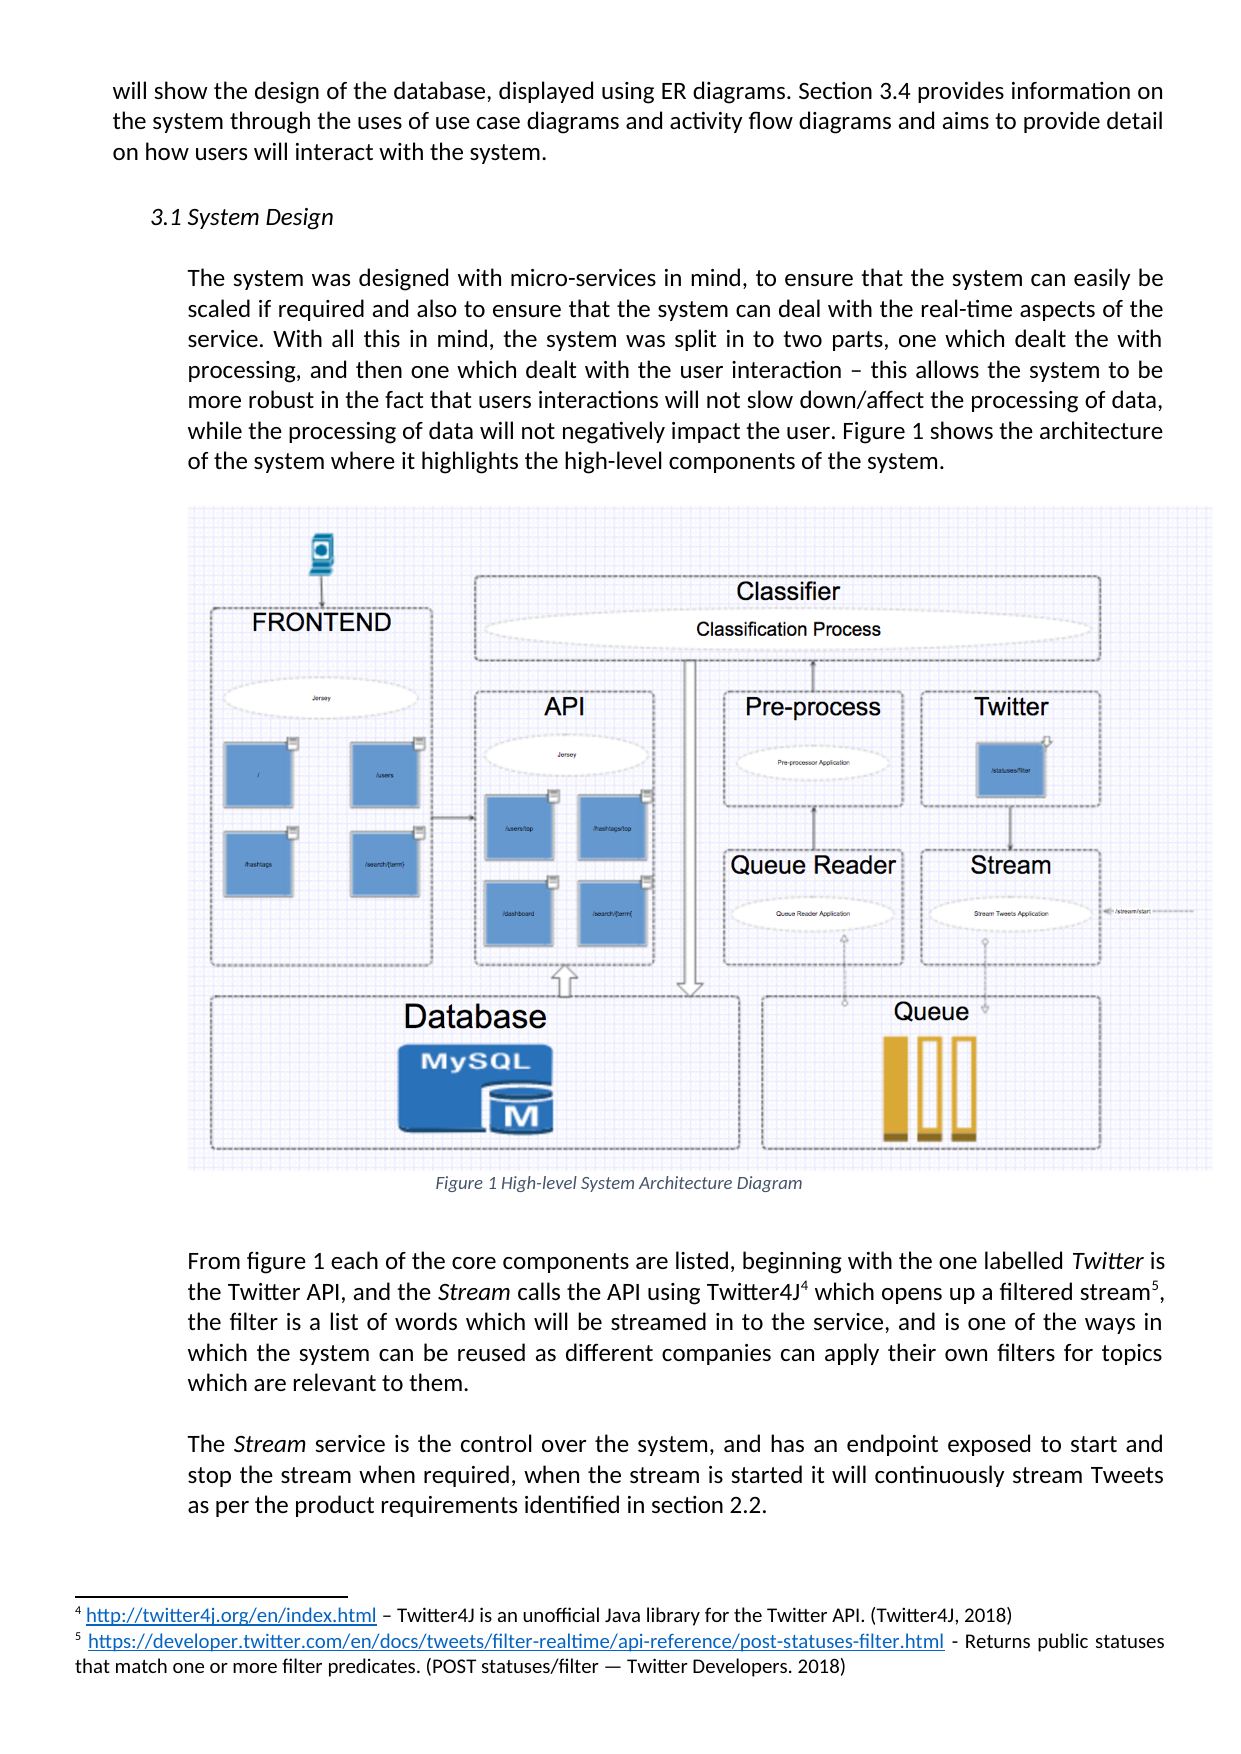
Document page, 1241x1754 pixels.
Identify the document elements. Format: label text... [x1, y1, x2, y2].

picture [187, 506, 1213, 1171]
text The Stream service is the control over the system, and has an endpoint exposed to start and stop the stream when required, when the stream is started it will continuously stream Tweets as per the product requirements identified in section 2.2. [187, 1428, 1165, 1520]
text Figure 1 High-level System Architecture Diagram [75, 1171, 1165, 1194]
text From figure 1 each of the core components are listed, beginning with the one labelled Twitter is the Twitter API, and the Stream calls the API using Twitter4J which opens up a filtered stream, the filter is a list of words which will be streamed in to the service, and is one of the ways in which the system can be reused as different companies can apply their own filters for topics which are relevant to them. [187, 1245, 1165, 1398]
subtitle System Design [150, 201, 1165, 232]
text The system was designed with micro-services in mind, to ensure that the system can easily be scaled if required and also to ensure that the system can deal with the real-time aspects of the service. With all this in mind, the system was split in to two parts, one which dealt the with processing, and then one which dealt with the user interaction – this allows the system to be more robust in the fact that users interactions will not slow down/affect the processing of data, while the processing of data will not negatively impact the user. Figure 1 shows the architecture of the system where it highlights the high-level components of the system. [187, 262, 1165, 476]
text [112, 75, 1165, 167]
